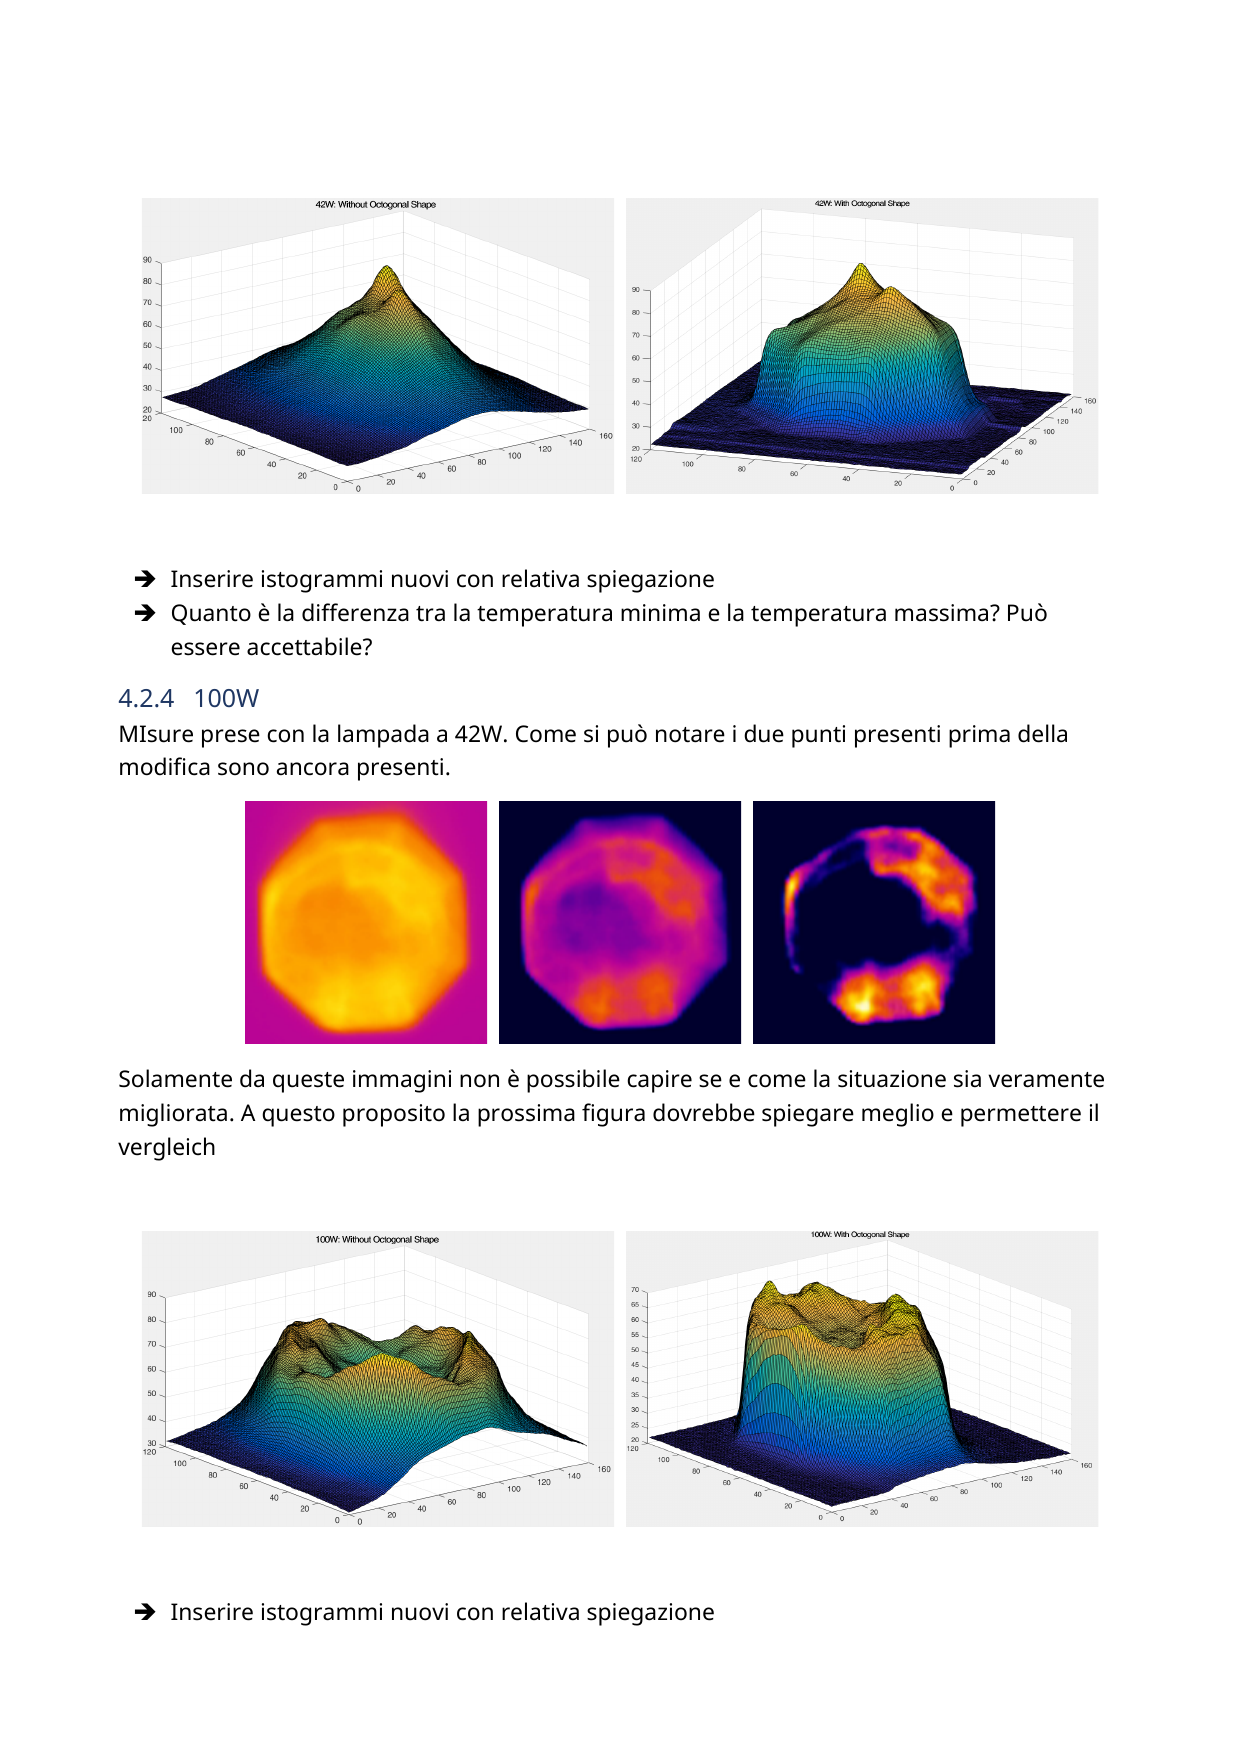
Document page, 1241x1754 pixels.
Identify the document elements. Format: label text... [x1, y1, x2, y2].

list Inserire istogrammi nuovi con relativa spiegazione [133, 563, 1122, 594]
list Inserire istogrammi nuovi con relativa spiegazione [133, 1596, 1122, 1627]
picture [753, 801, 996, 1044]
picture [141, 1231, 615, 1527]
list Quanto è la differenza tra la temperatura minima e la temperatura massima? Può essere accettabile? [133, 597, 1122, 662]
picture [141, 198, 615, 494]
text Solamente da queste immagini non è possibile capire se e come la situazione sia veramente migliorata. A questo proposito la prossima figura dovrebbe spiegare meglio e permettere il vergleich [118, 1063, 1122, 1162]
picture [245, 801, 488, 1044]
picture [626, 1231, 1099, 1527]
subtitle 100W [118, 681, 1122, 715]
picture [626, 198, 1099, 494]
picture [499, 801, 742, 1044]
text MIsure prese con la lampada a 42W. Come si può notare i due punti presenti prima della modifica sono ancora presenti. [118, 718, 1122, 783]
